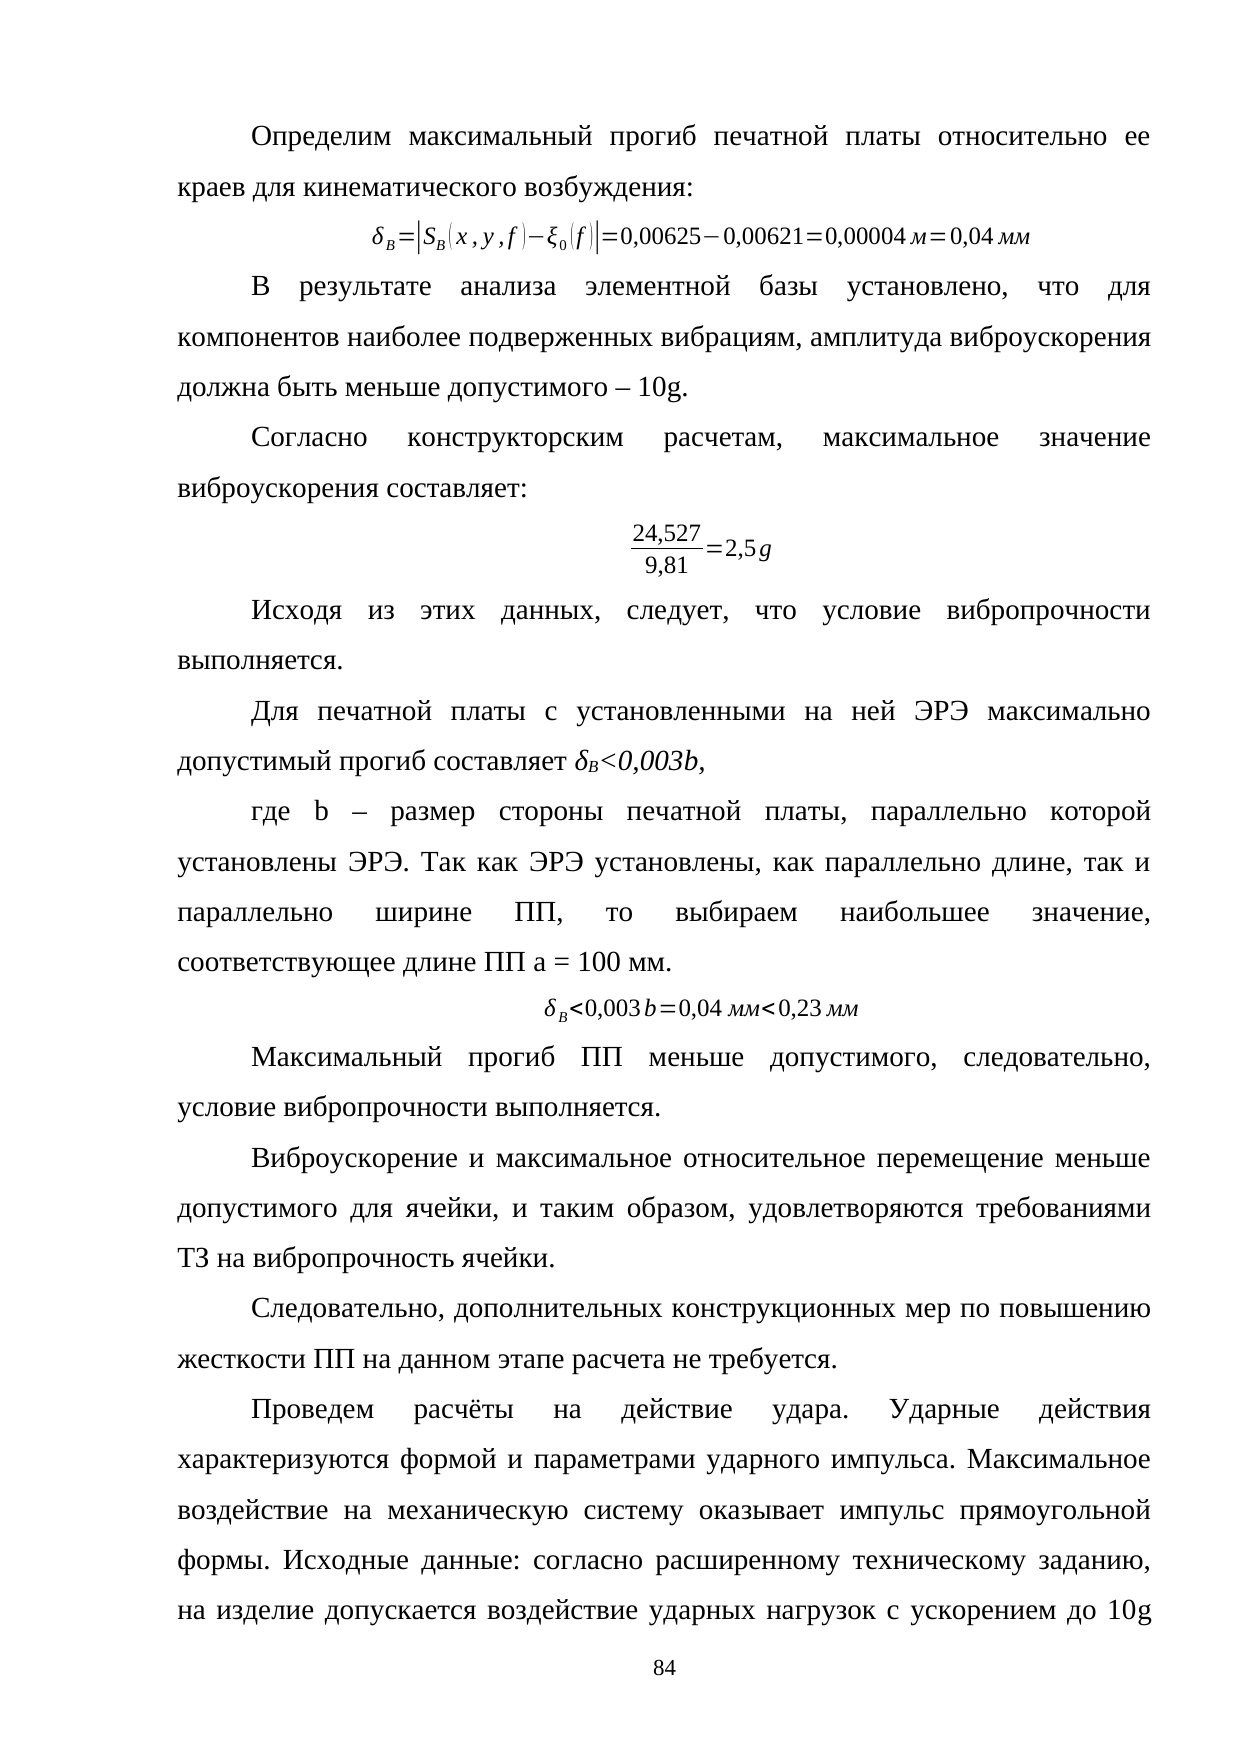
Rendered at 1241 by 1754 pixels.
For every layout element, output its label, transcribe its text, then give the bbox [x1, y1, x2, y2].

text Исходя из этих данных, следует, что условие вибропрочности выполняется. [177, 592, 1152, 676]
text где b – размер стороны печатной платы, параллельно которой установлены ЭРЭ. Так как ЭРЭ установлены, как параллельно длине, так и параллельно ширине ПП, то выбираем наибольшее значение, соответствующее длине ПП a = 100 мм. [177, 793, 1152, 978]
text Виброускорение и максимальное относительное перемещение меньше допустимого для ячейки, и таким образом, удовлетворяются требованиями ТЗ на вибропрочность ячейки. [177, 1140, 1152, 1274]
text Определим максимальный прогиб печатной платы относительно ее краев для кинематического возбуждения: [177, 118, 1152, 202]
text Согласно конструкторским расчетам, максимальное значение виброускорения составляет: [177, 419, 1152, 503]
text Максимальный прогиб ПП меньше допустимого, следовательно, условие вибропрочности выполняется. [177, 1039, 1152, 1123]
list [177, 1391, 1152, 1626]
text Следовательно, дополнительных конструкционных мер по повышению жесткости ПП на данном этапе расчета не требуется. [177, 1291, 1152, 1374]
text Для печатной платы с установленными на ней ЭРЭ максимально допустимый прогиб составляет δВ<0,003b, [177, 693, 1152, 777]
text В результате анализа элементной базы установлено, что для компонентов наиболее подверженных вибрациям, амплитуда виброускорения должна быть меньше допустимого – 10g. [177, 268, 1152, 403]
